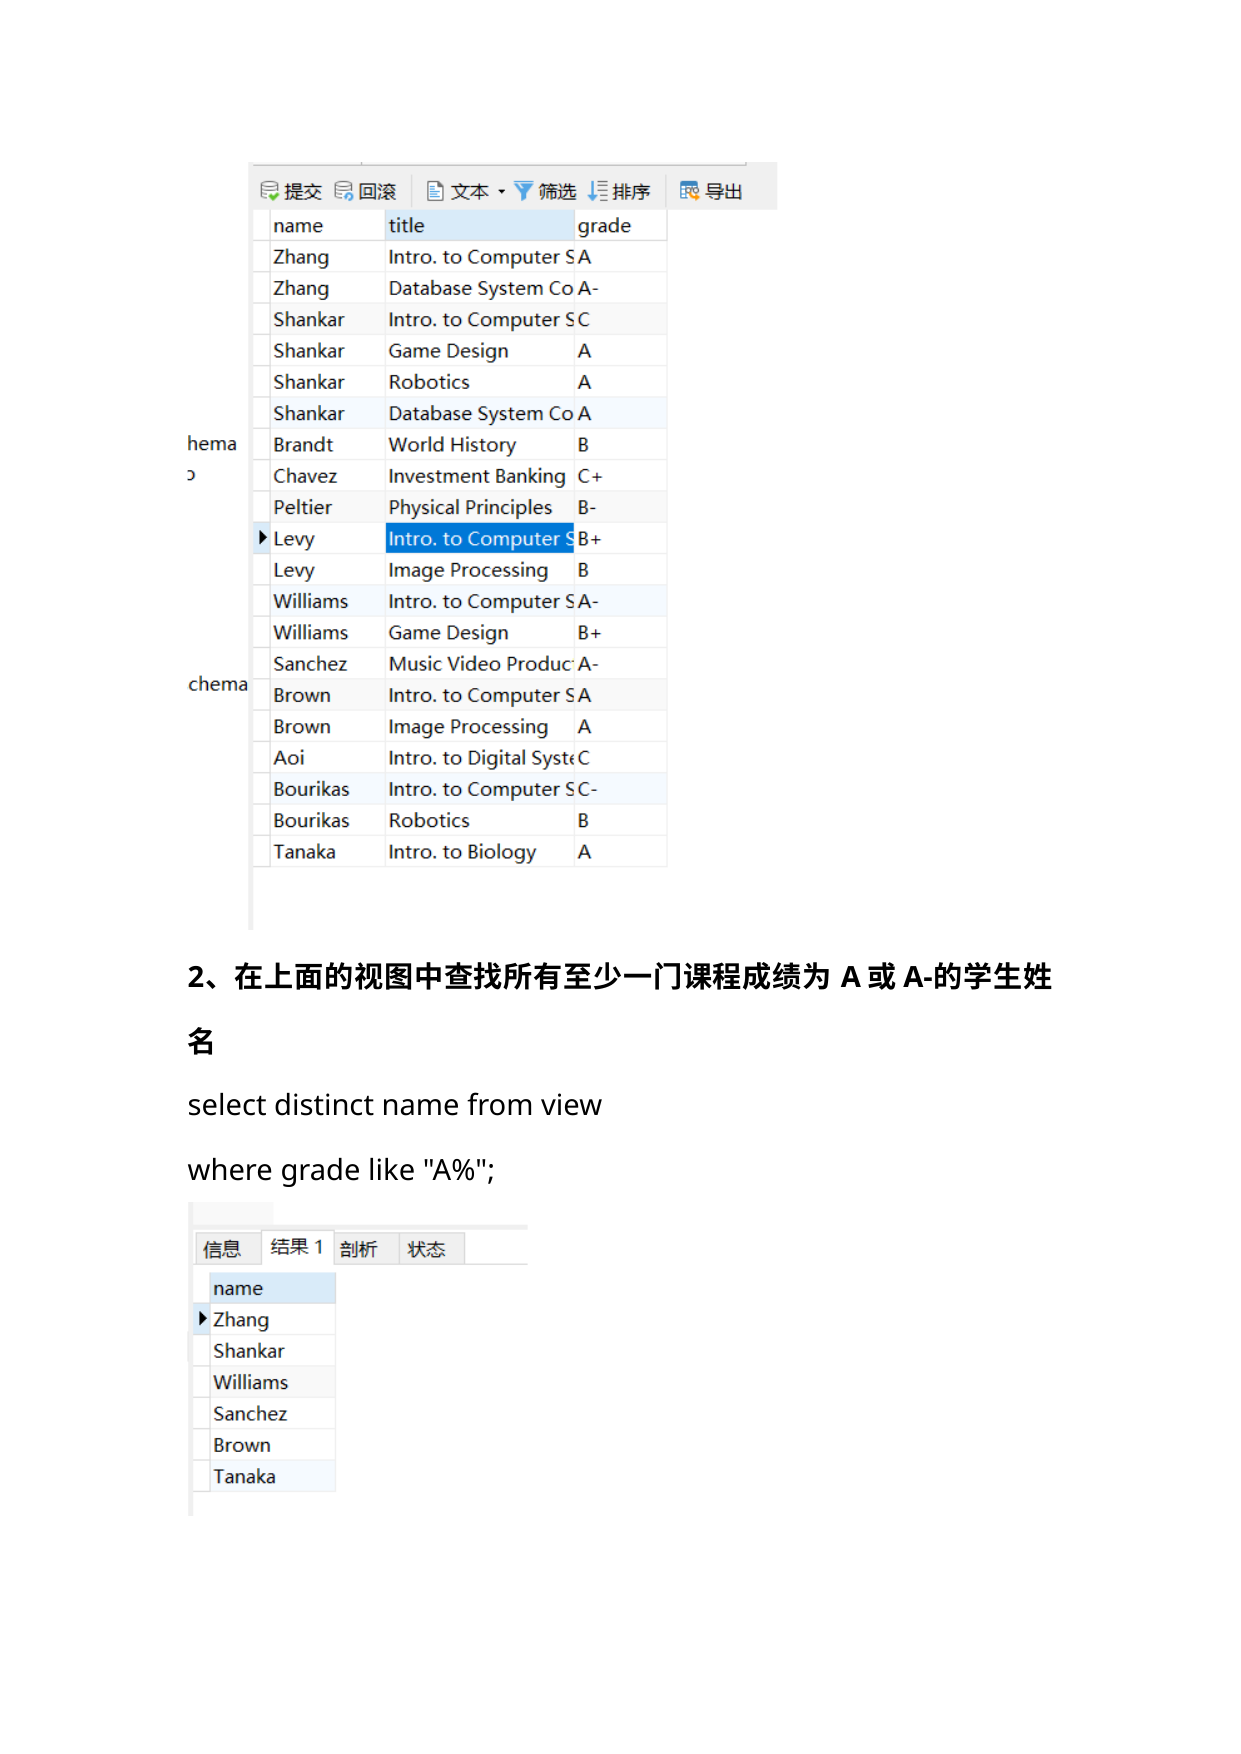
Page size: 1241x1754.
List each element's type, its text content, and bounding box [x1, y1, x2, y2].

text 2、在上面的视图中查找所有至少一门课程成绩为A或A-的学生姓名 [187, 942, 1053, 1072]
text select distinct name from view [187, 1072, 1053, 1137]
text where grade like "A%"; [187, 1137, 1053, 1202]
picture [187, 162, 778, 930]
picture [187, 1202, 528, 1516]
